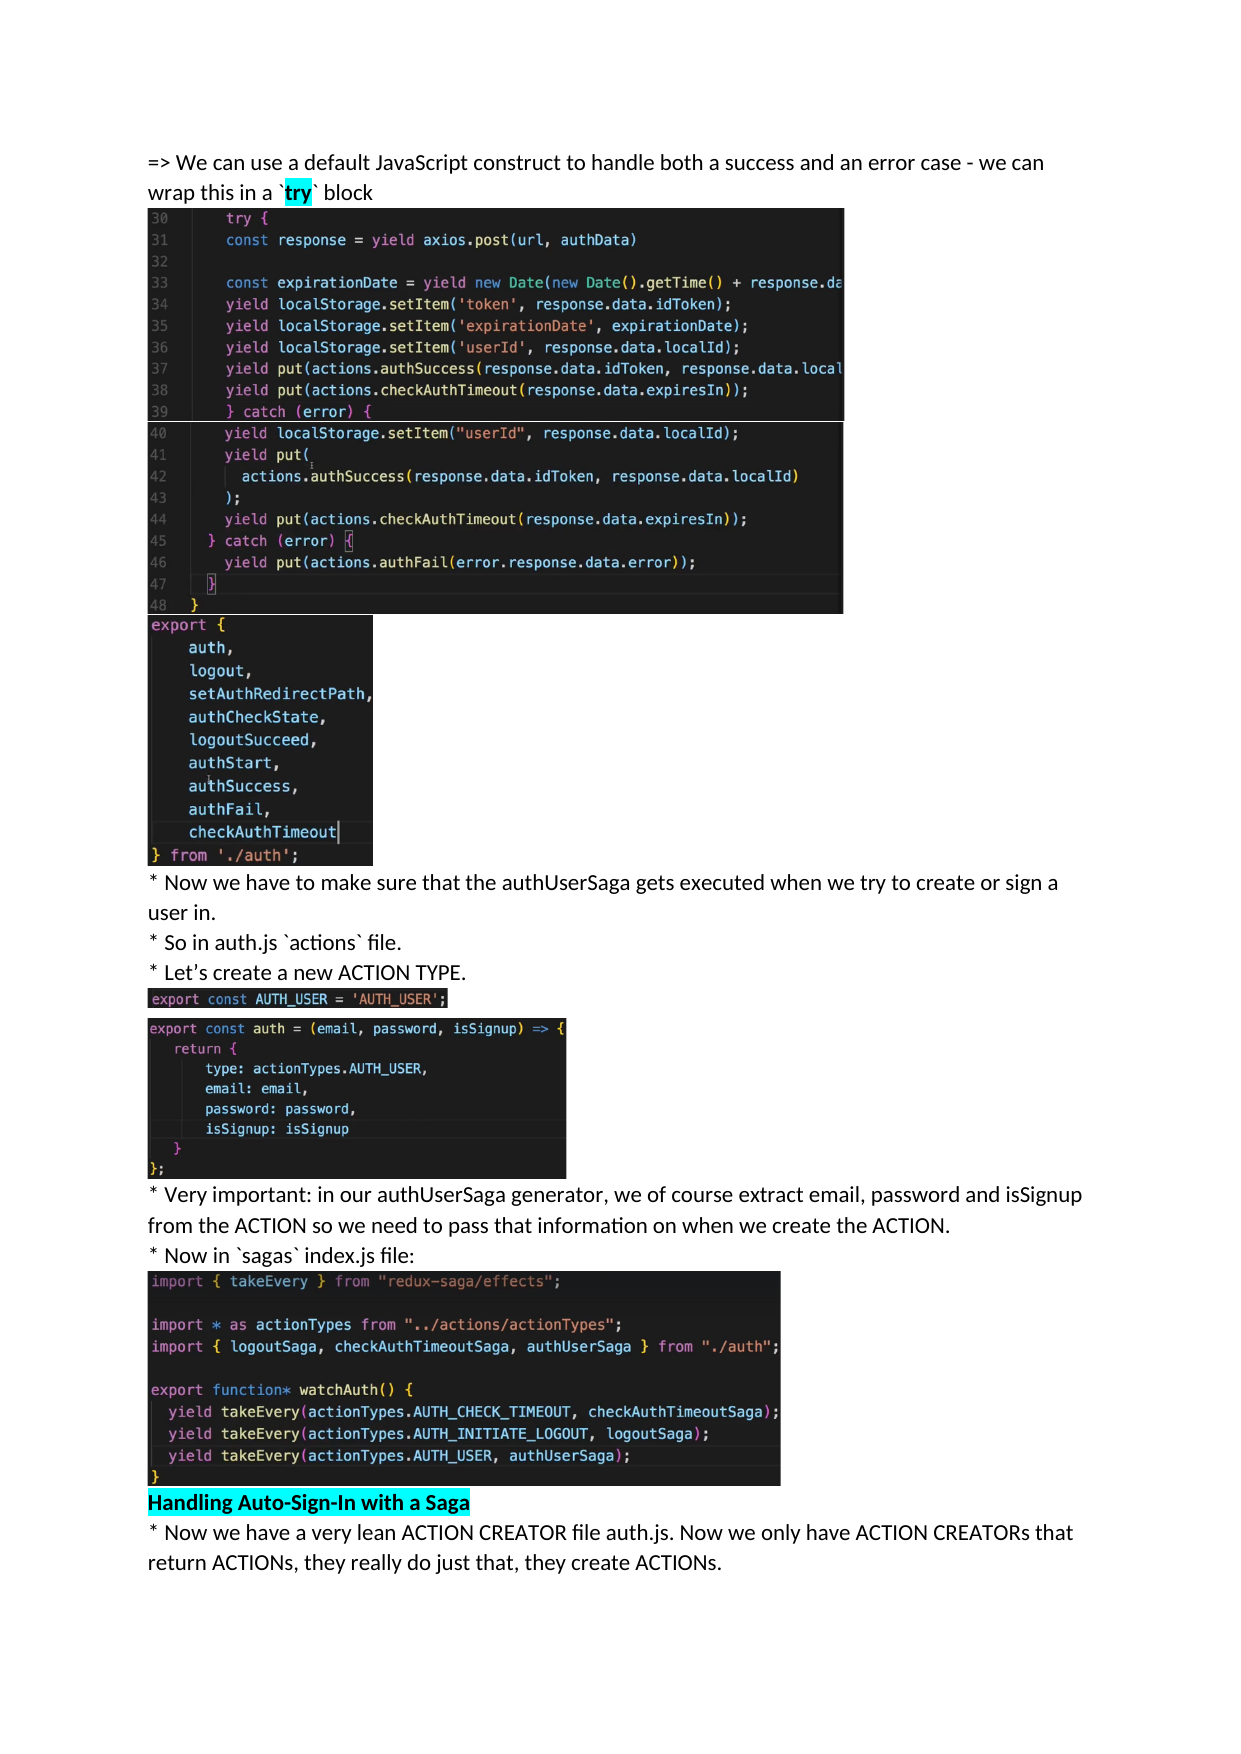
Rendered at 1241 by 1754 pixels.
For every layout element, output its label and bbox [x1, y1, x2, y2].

text [148, 148, 1093, 1576]
picture [147, 422, 844, 614]
picture [147, 1018, 567, 1179]
picture [147, 988, 448, 1008]
picture [147, 1271, 781, 1486]
picture [147, 208, 845, 421]
picture [147, 615, 373, 866]
